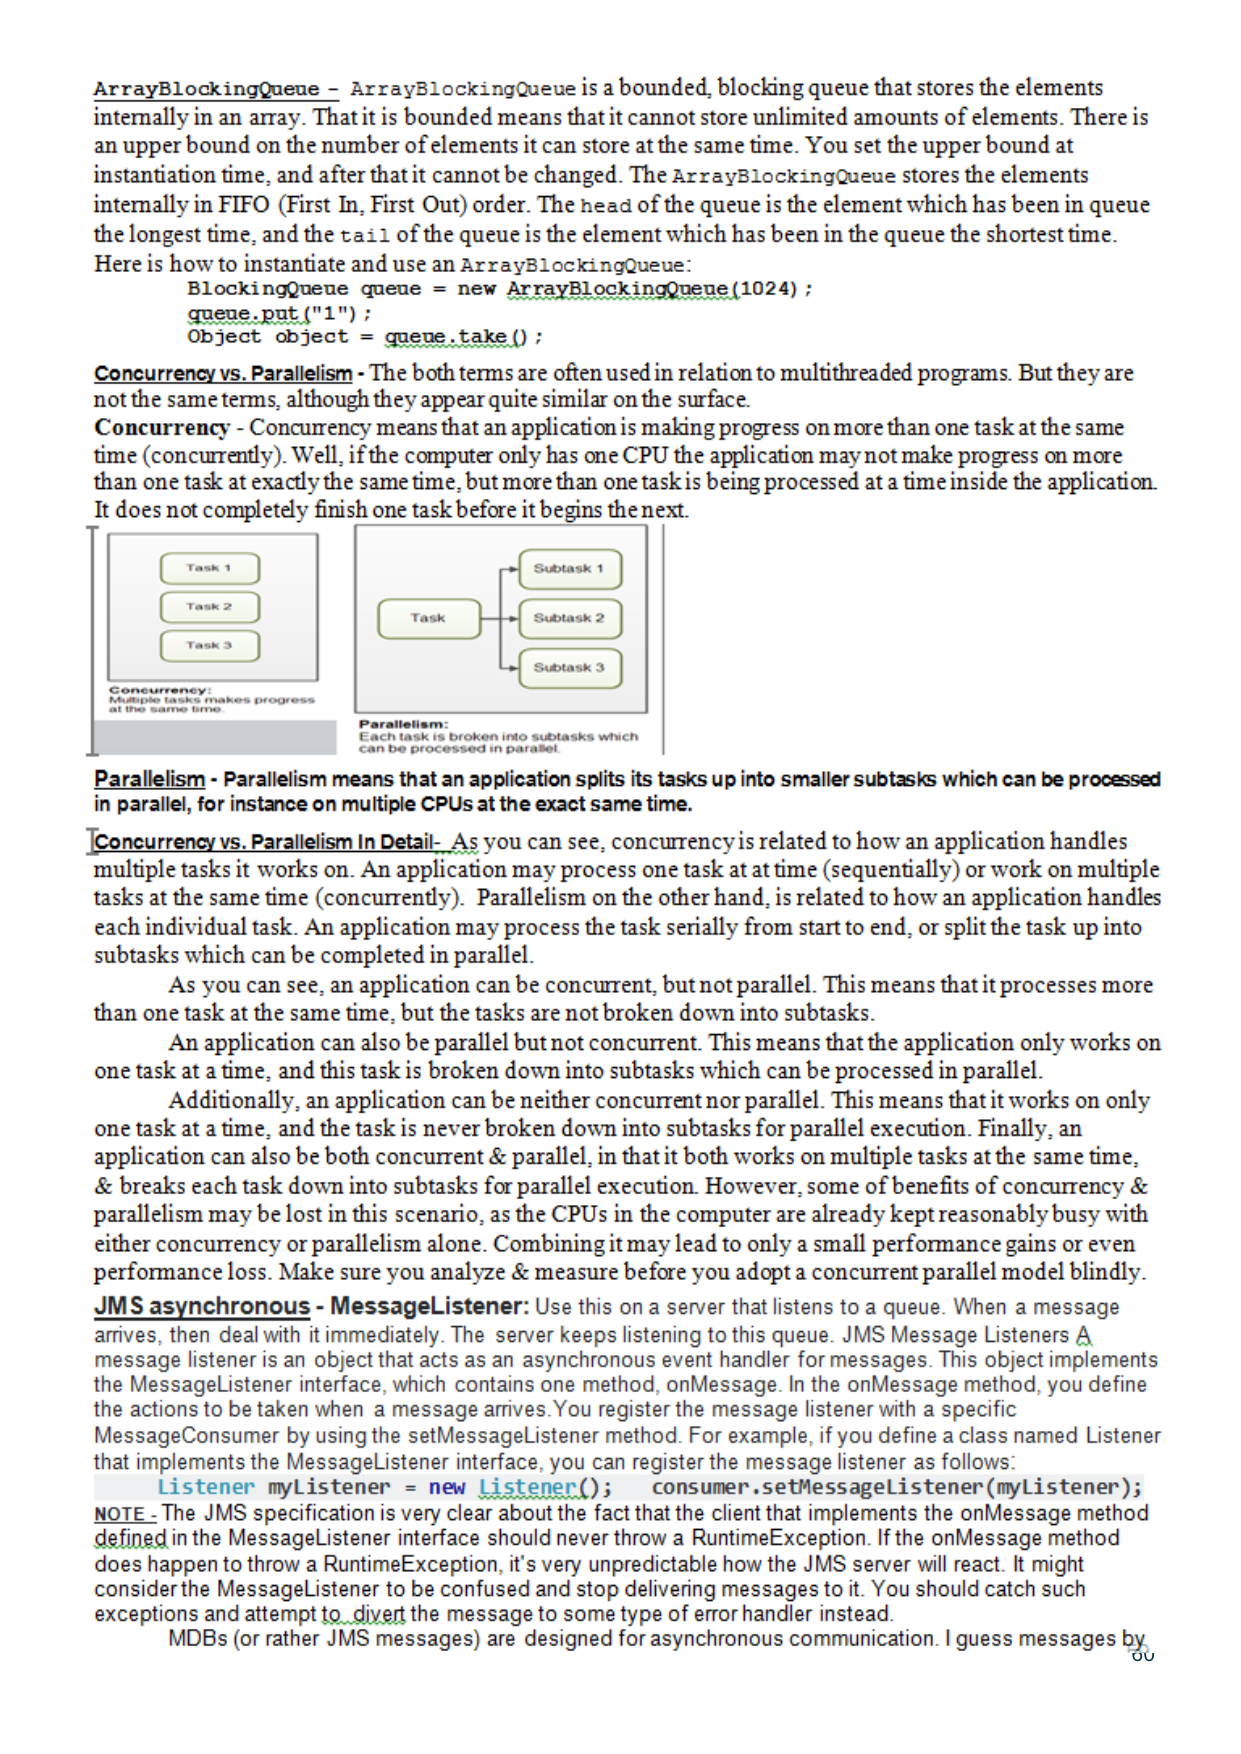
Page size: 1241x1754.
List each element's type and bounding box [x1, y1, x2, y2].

picture [75, 75, 1172, 1653]
